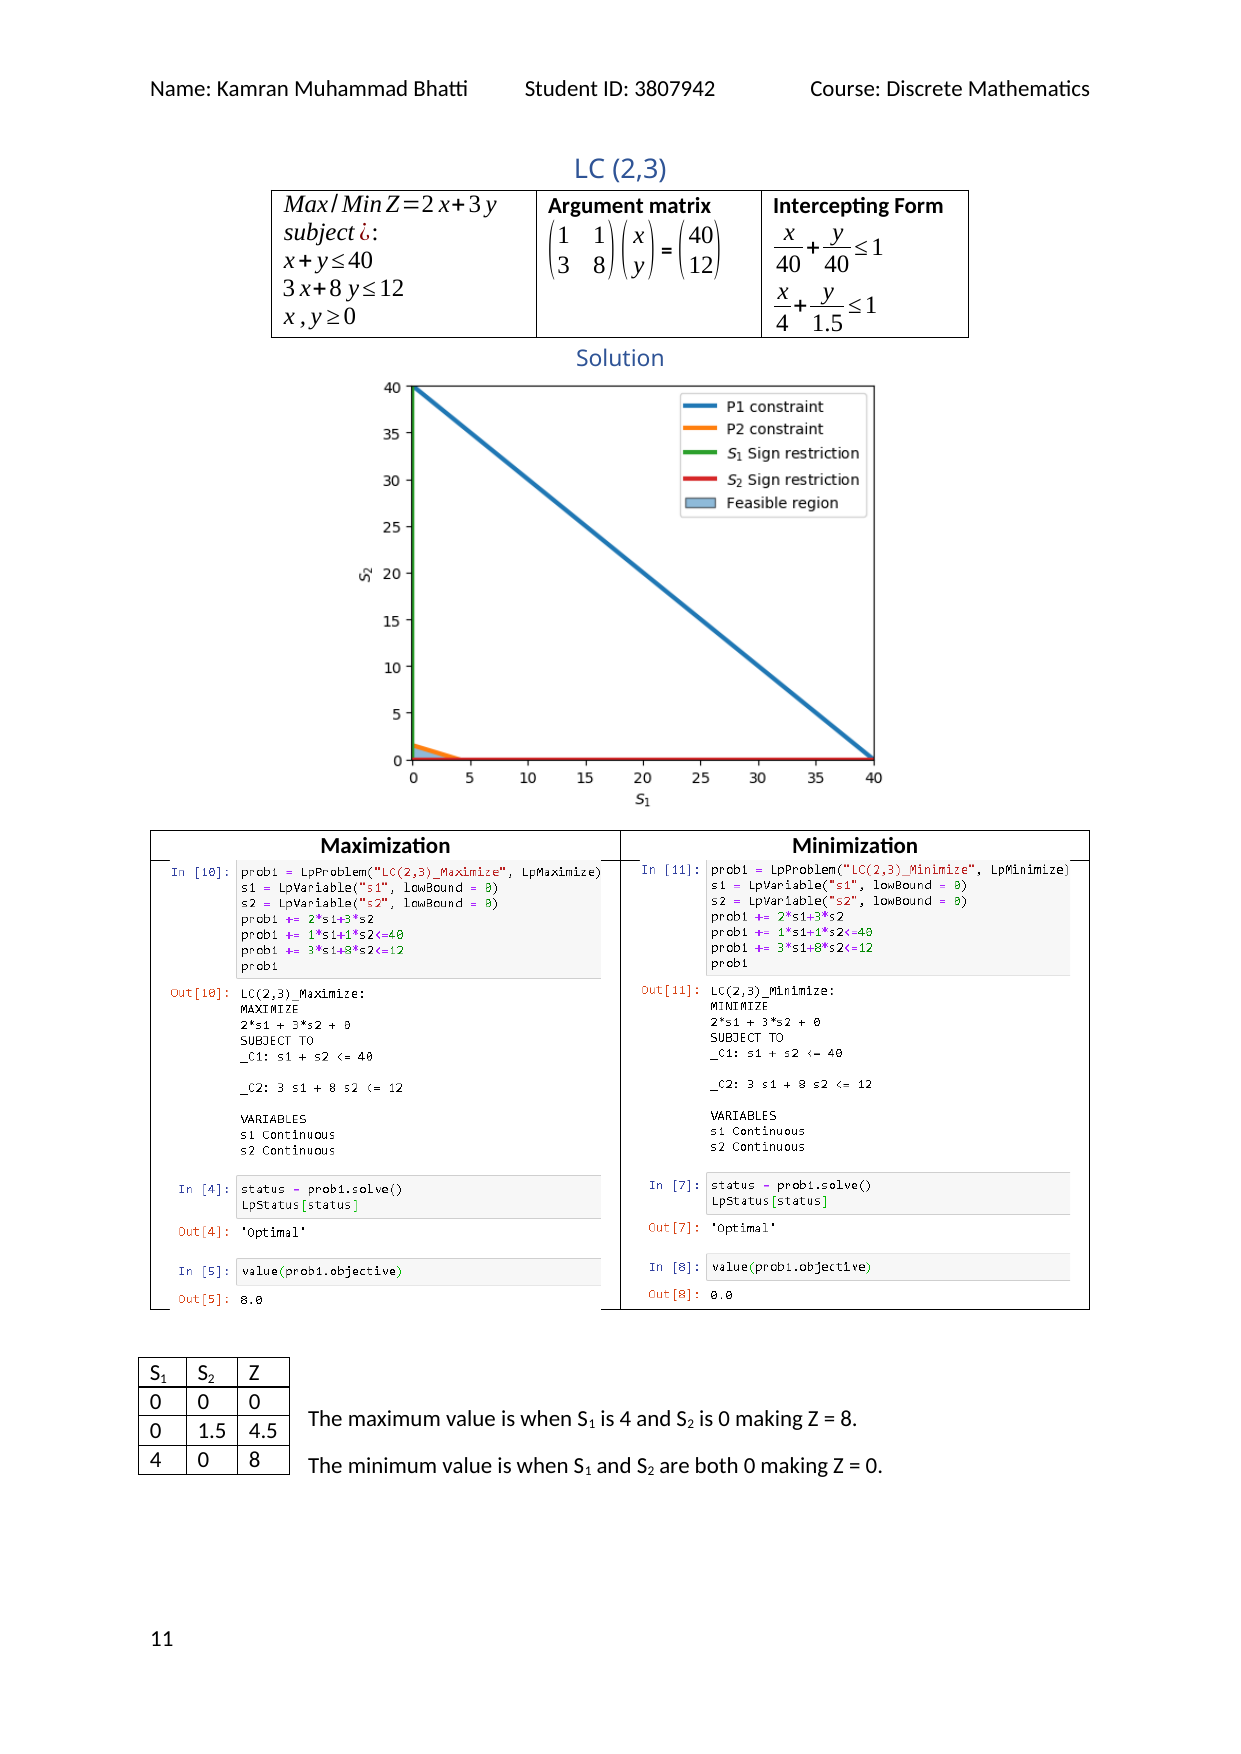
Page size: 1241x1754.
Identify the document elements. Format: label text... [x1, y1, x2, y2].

table_header S1 [139, 1358, 186, 1386]
table_header Z [238, 1358, 289, 1386]
table_header [272, 191, 536, 337]
picture [356, 375, 884, 812]
table_cell 0 [139, 1416, 186, 1444]
table_cell 0 [187, 1446, 237, 1473]
table_cell 4 [139, 1446, 186, 1473]
table_header Argument matrix = [537, 191, 761, 337]
table_cell 0 [139, 1388, 186, 1415]
text The minimum value is when S1 and S2 are both 0 making Z = 0. [150, 1451, 1090, 1479]
table_cell 0 [187, 1388, 237, 1415]
table_cell 8 [238, 1446, 289, 1473]
subtitle Solution [150, 342, 1090, 373]
table_cell 4.5 [238, 1416, 289, 1444]
subtitle LC (2,3) [150, 150, 1090, 187]
table_header S2 [187, 1358, 237, 1386]
table_cell [151, 861, 169, 1309]
table_cell [601, 861, 620, 1309]
table_header Maximization [151, 831, 620, 859]
table_header Minimization [621, 831, 1089, 859]
picture [169, 860, 601, 1310]
table_cell 0 [238, 1388, 289, 1415]
table_cell 1.5 [187, 1416, 237, 1444]
text The maximum value is when S1 is 4 and S2 is 0 making Z = 8. [290, 1404, 1090, 1432]
table_header Intercepting Form [762, 191, 968, 337]
table_cell [621, 861, 1089, 1309]
picture [639, 860, 1071, 1306]
